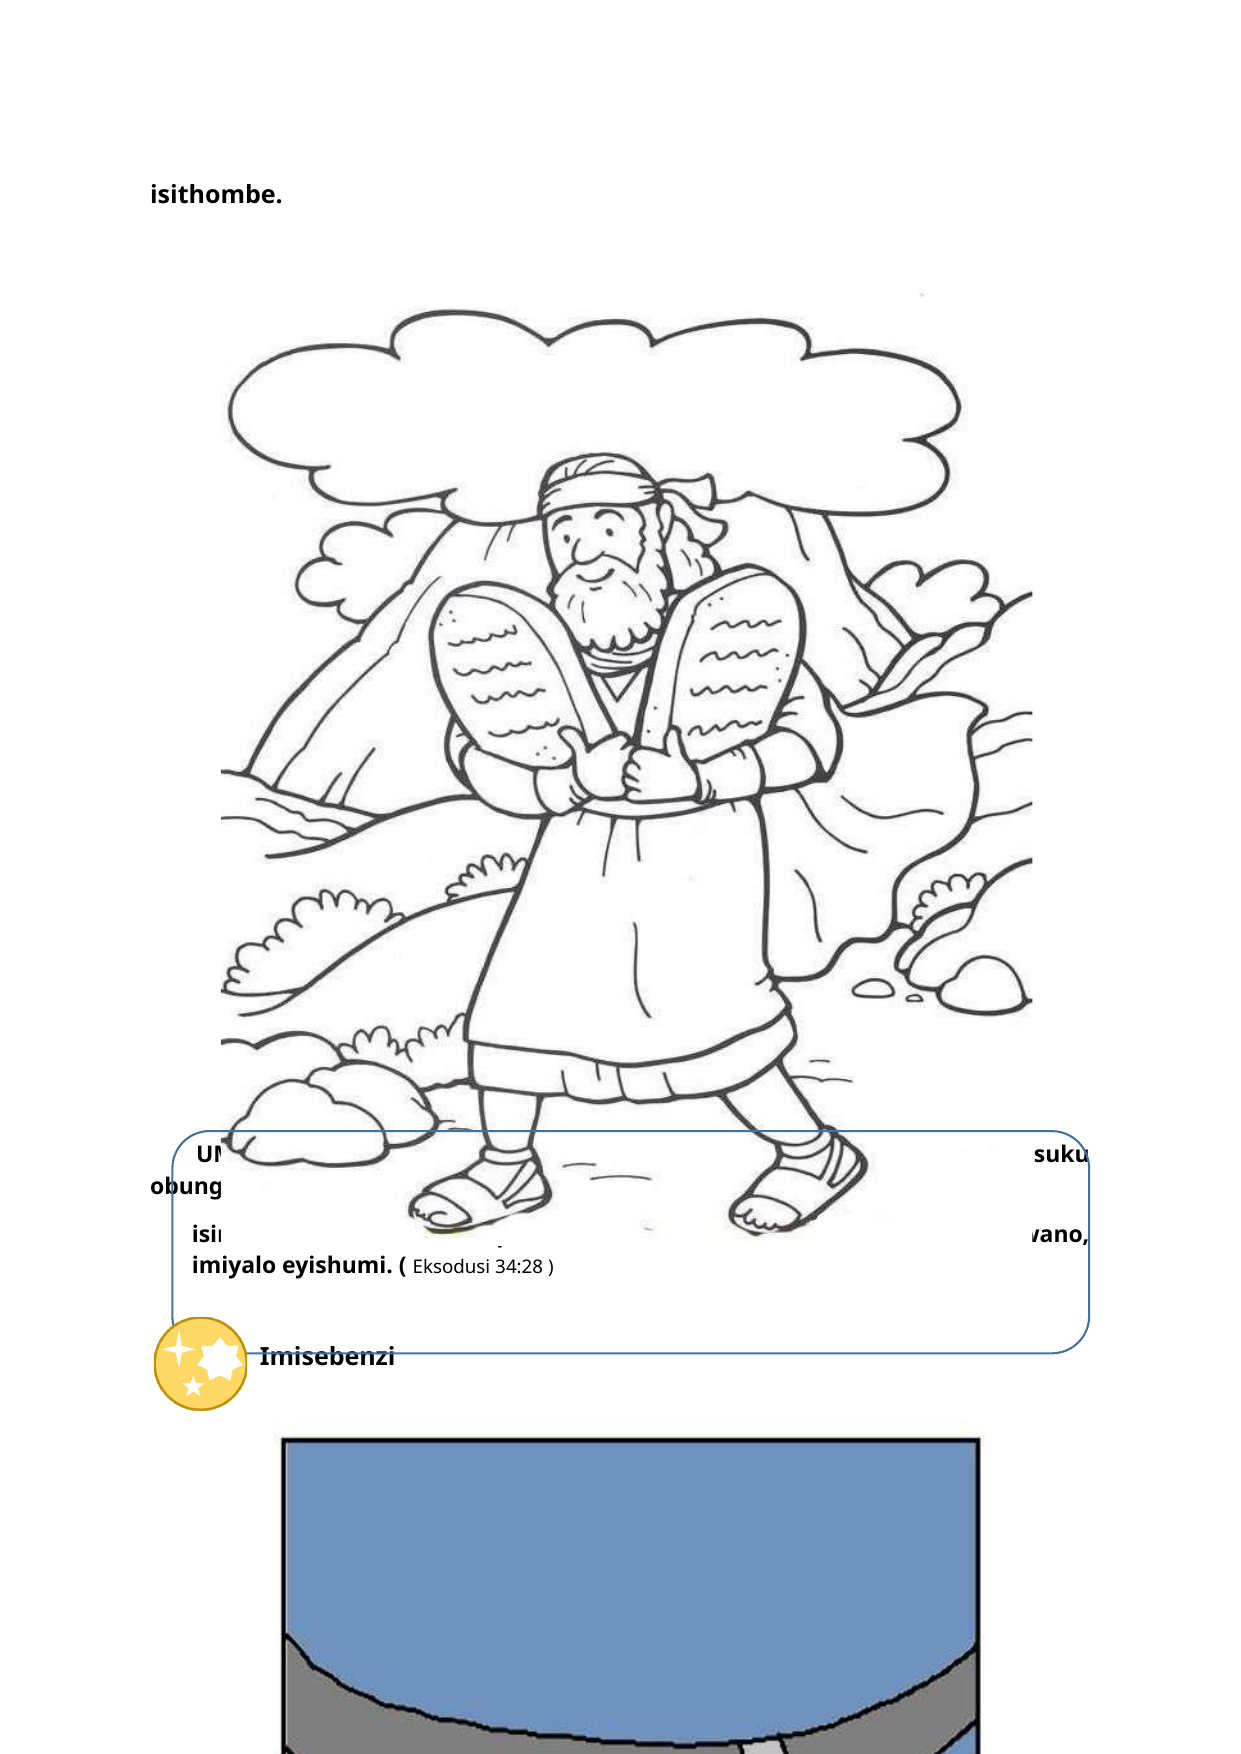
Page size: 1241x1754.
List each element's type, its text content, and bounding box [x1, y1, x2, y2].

picture [153, 1317, 248, 1411]
picture [220, 240, 1033, 1130]
text isinkwa noma amanzi okuphuza. Waloba ezibhebheni amazwi esivumelwano, imiyalo eyishumi. ( Eksodusi 34:28 ) [192, 1217, 1088, 1280]
picture [161, 1421, 1091, 1754]
text Funda ngekhanda ivesi leBhayibheli lanamuhla ngenkathi udweba isithombe. [150, 177, 1090, 211]
picture [220, 1133, 1033, 1246]
text Imisebenzi [248, 1339, 1090, 1373]
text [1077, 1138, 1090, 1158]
